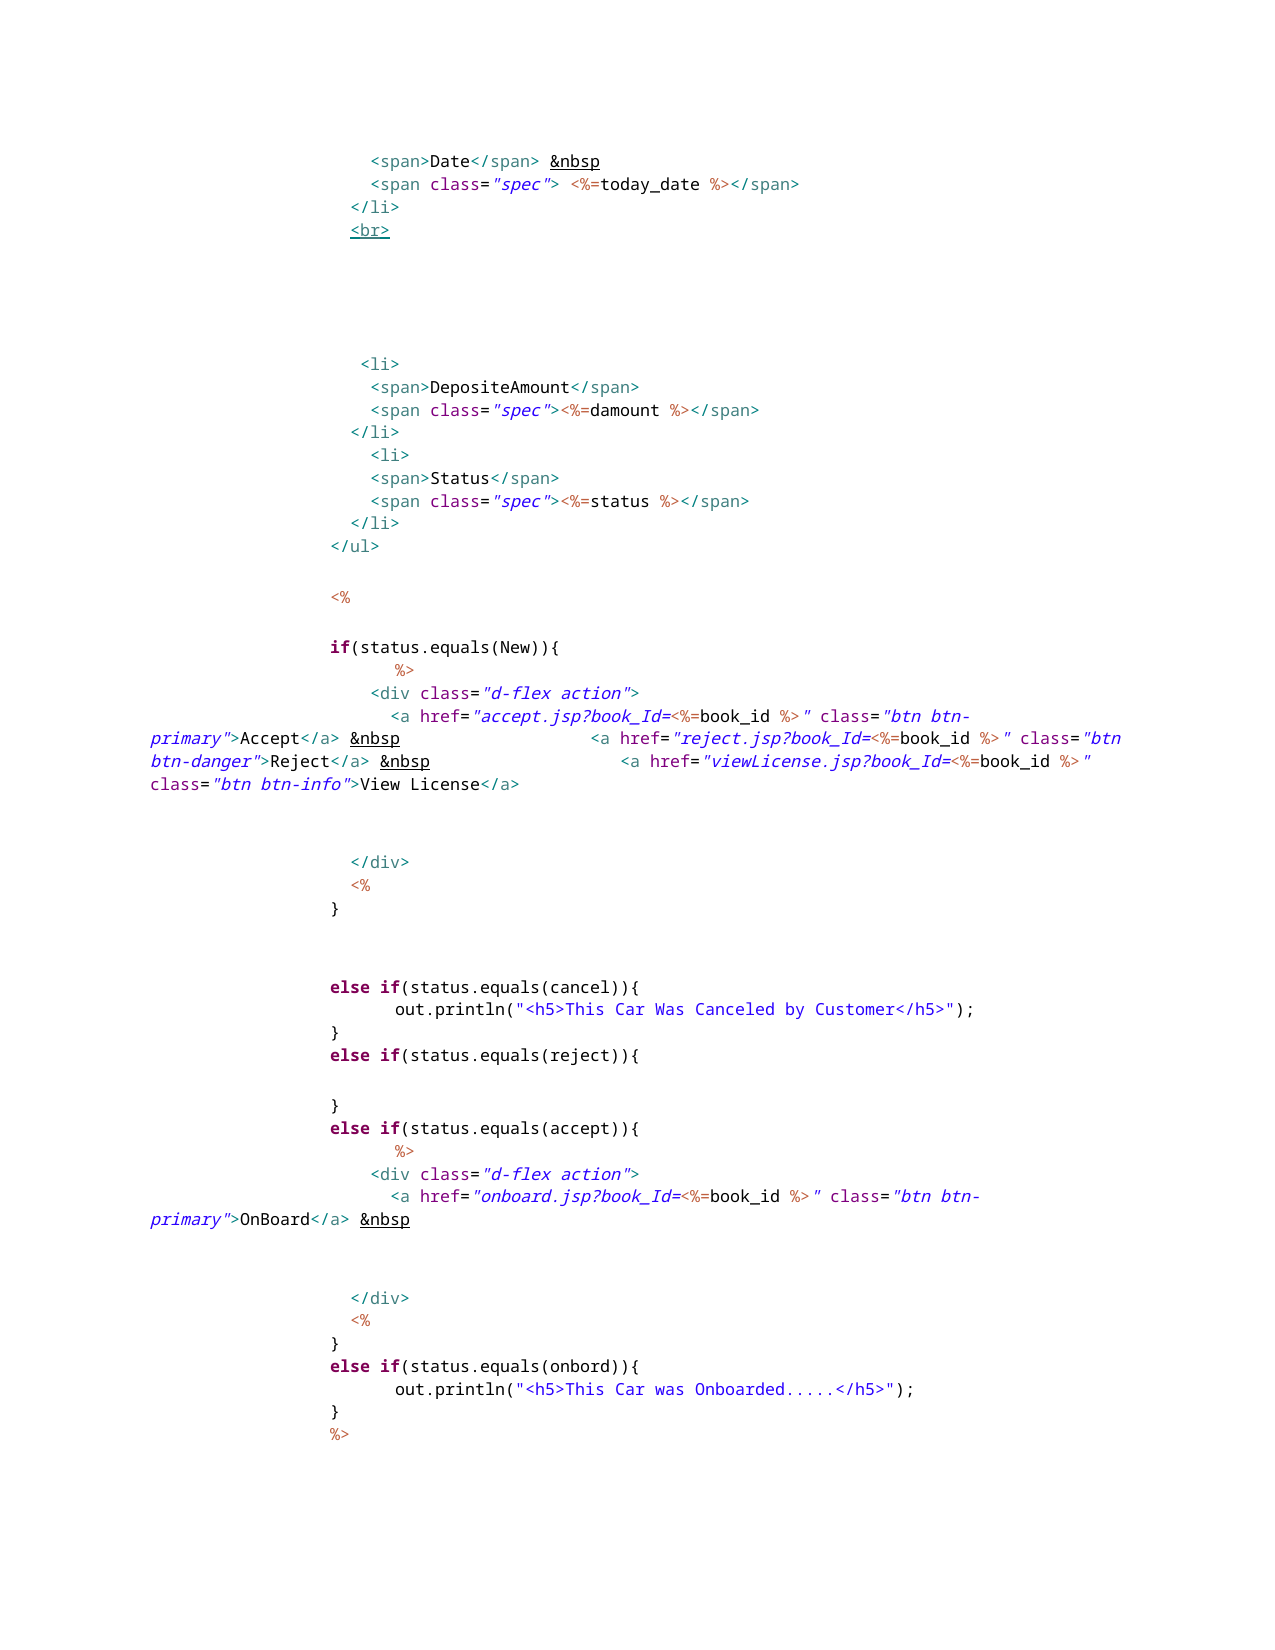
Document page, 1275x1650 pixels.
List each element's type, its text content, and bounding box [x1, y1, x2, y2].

text <span>Date</span> &nbsp [150, 150, 1125, 173]
text if(status.equals(New)){ [150, 636, 1125, 659]
text %> [150, 1423, 1125, 1445]
text <span class="spec"><%=status %></span> [150, 489, 1125, 512]
text <li> [150, 444, 1125, 466]
text <li> [150, 353, 1125, 376]
text </div> [150, 1286, 1125, 1309]
text </li> [150, 512, 1125, 534]
text <span>DepositeAmount</span> [150, 376, 1125, 398]
text <a href="onboard.jsp?book_Id=<%=book_id %>" class="btn btn-primary">OnBoard</a> &nbsp [150, 1185, 1125, 1230]
text out.println("<h5>This Car Was Canceled by Customer</h5>"); [150, 998, 1125, 1021]
text else if(status.equals(cancel)){ [150, 975, 1125, 998]
text else if(status.equals(accept)){ [150, 1117, 1125, 1139]
text </ul> [150, 534, 1125, 557]
text else if(status.equals(reject)){ [150, 1043, 1125, 1066]
text %> [150, 1139, 1125, 1162]
text <% [150, 585, 1125, 608]
text <a href="accept.jsp?book_Id=<%=book_id %>" class="btn btn-primary">Accept</a> &nbsp <a href="reject.jsp?book_Id=<%=book_id %>" class="btn btn-danger">Reject</a> &nbsp <a href="viewLicense.jsp?book_Id=<%=book_id %>" class="btn btn-info">View License</a> [150, 704, 1125, 795]
text </li> [150, 421, 1125, 444]
text <% [150, 874, 1125, 896]
text <br> [150, 218, 1125, 241]
text <span class="spec"> <%=today_date %></span> [150, 173, 1125, 195]
text } [150, 896, 1125, 919]
text <div class="d-flex action"> [150, 1162, 1125, 1185]
text } [150, 1400, 1125, 1423]
text <% [150, 1309, 1125, 1332]
text } [150, 1094, 1125, 1117]
text } [150, 1332, 1125, 1354]
text <span class="spec"><%=damount %></span> [150, 398, 1125, 421]
text </div> [150, 851, 1125, 874]
text out.println("<h5>This Car was Onboarded.....</h5>"); [150, 1377, 1125, 1400]
text <span>Status</span> [150, 466, 1125, 489]
text } [150, 1021, 1125, 1043]
text %> [150, 659, 1125, 681]
text <div class="d-flex action"> [150, 681, 1125, 704]
text else if(status.equals(onbord)){ [150, 1354, 1125, 1377]
text </li> [150, 195, 1125, 218]
